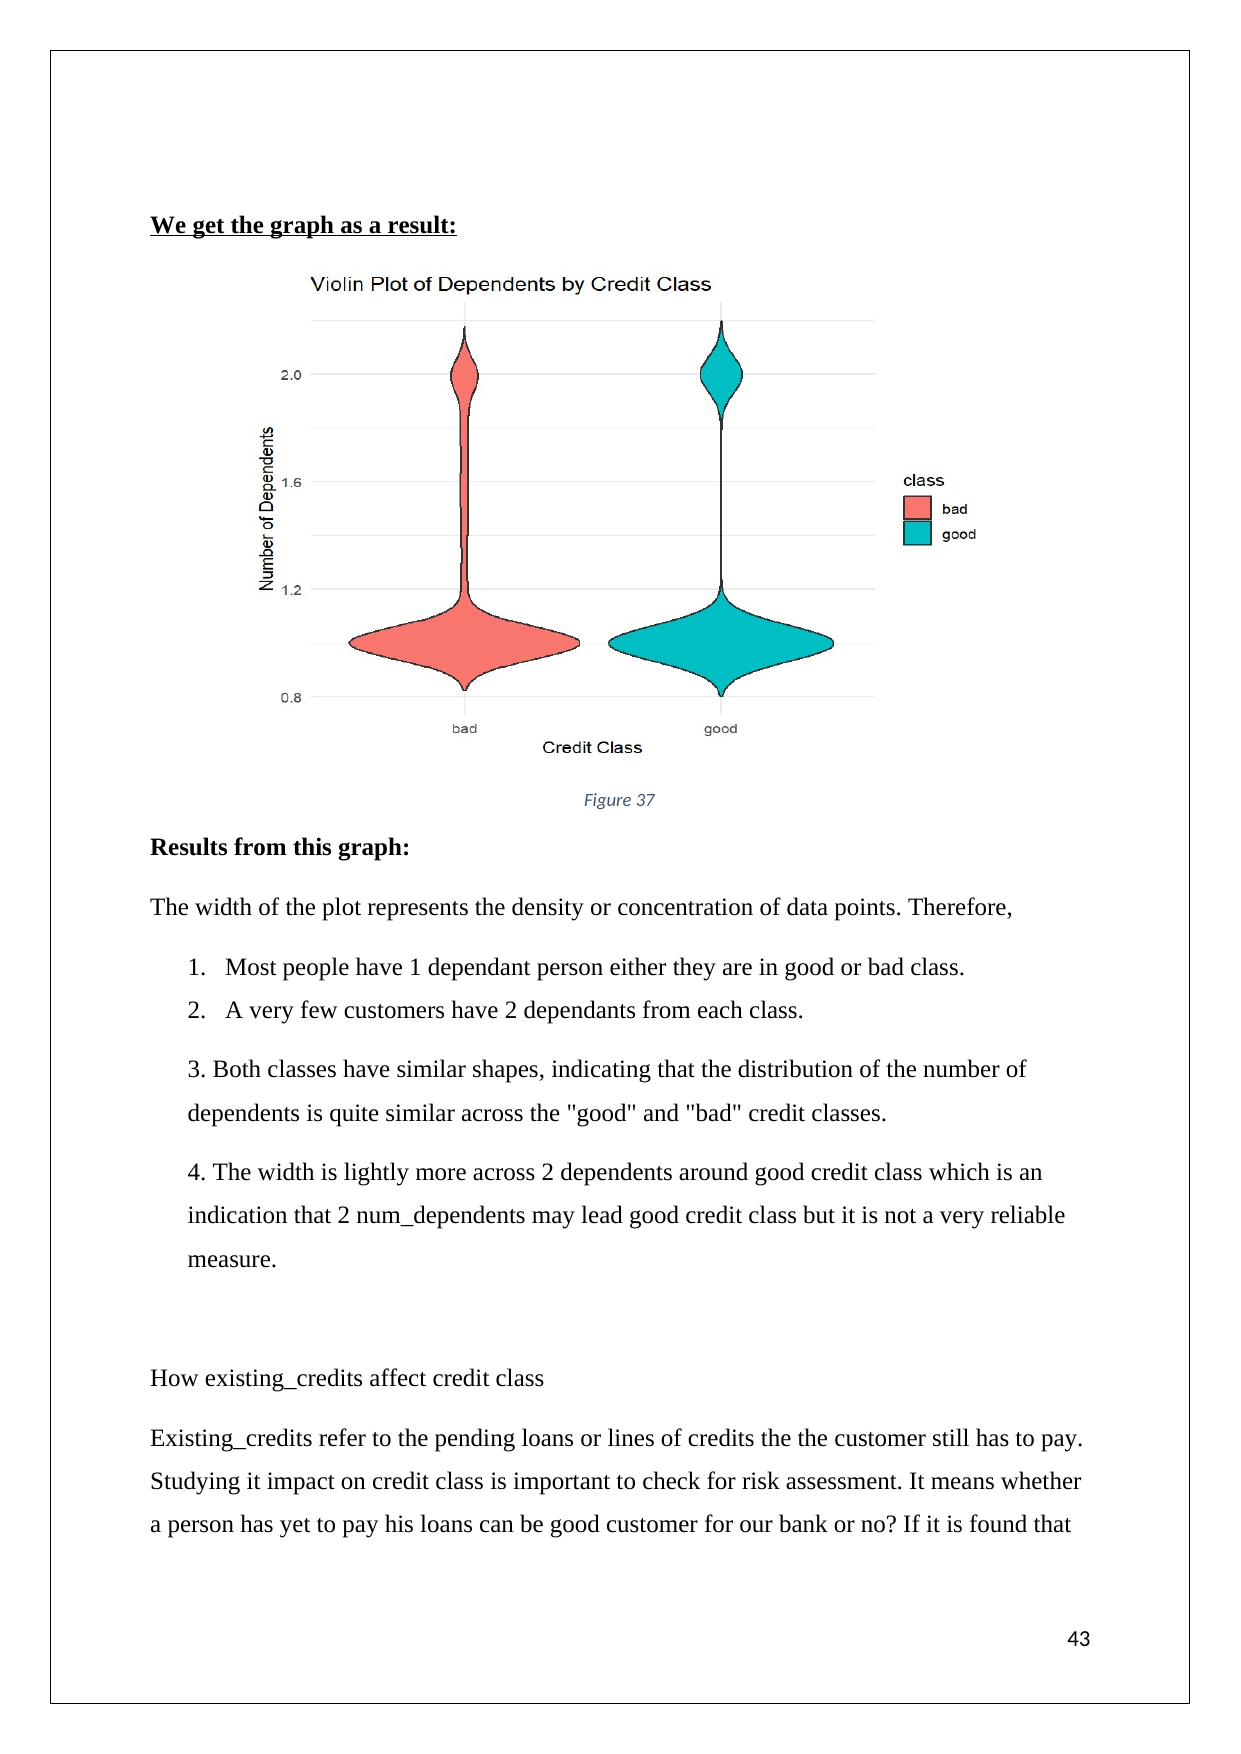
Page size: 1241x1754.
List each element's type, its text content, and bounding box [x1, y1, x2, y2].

text We get the graph as a result: [150, 210, 1090, 238]
text The width of the plot represents the density or concentration of data points. Therefore, [150, 892, 1090, 921]
text Results from this graph: [150, 832, 1090, 861]
text How existing_credits affect credit class [150, 1363, 1090, 1392]
text 3. Both classes have similar shapes, indicating that the distribution of the number of dependents is quite similar across the "good" and "bad" credit classes. [187, 1054, 1090, 1126]
picture [253, 269, 987, 758]
list Most people have 1 dependant person either they are in good or bad class. [187, 952, 1090, 980]
list A very few customers have 2 dependants from each class. [187, 995, 1090, 1023]
text Figure 37 [150, 788, 1090, 811]
text 4. The width is lightly more across 2 dependents around good credit class which is an indication that 2 num_dependents may lead good credit class but it is not a very reliable measure. [187, 1157, 1090, 1272]
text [150, 1423, 1090, 1538]
